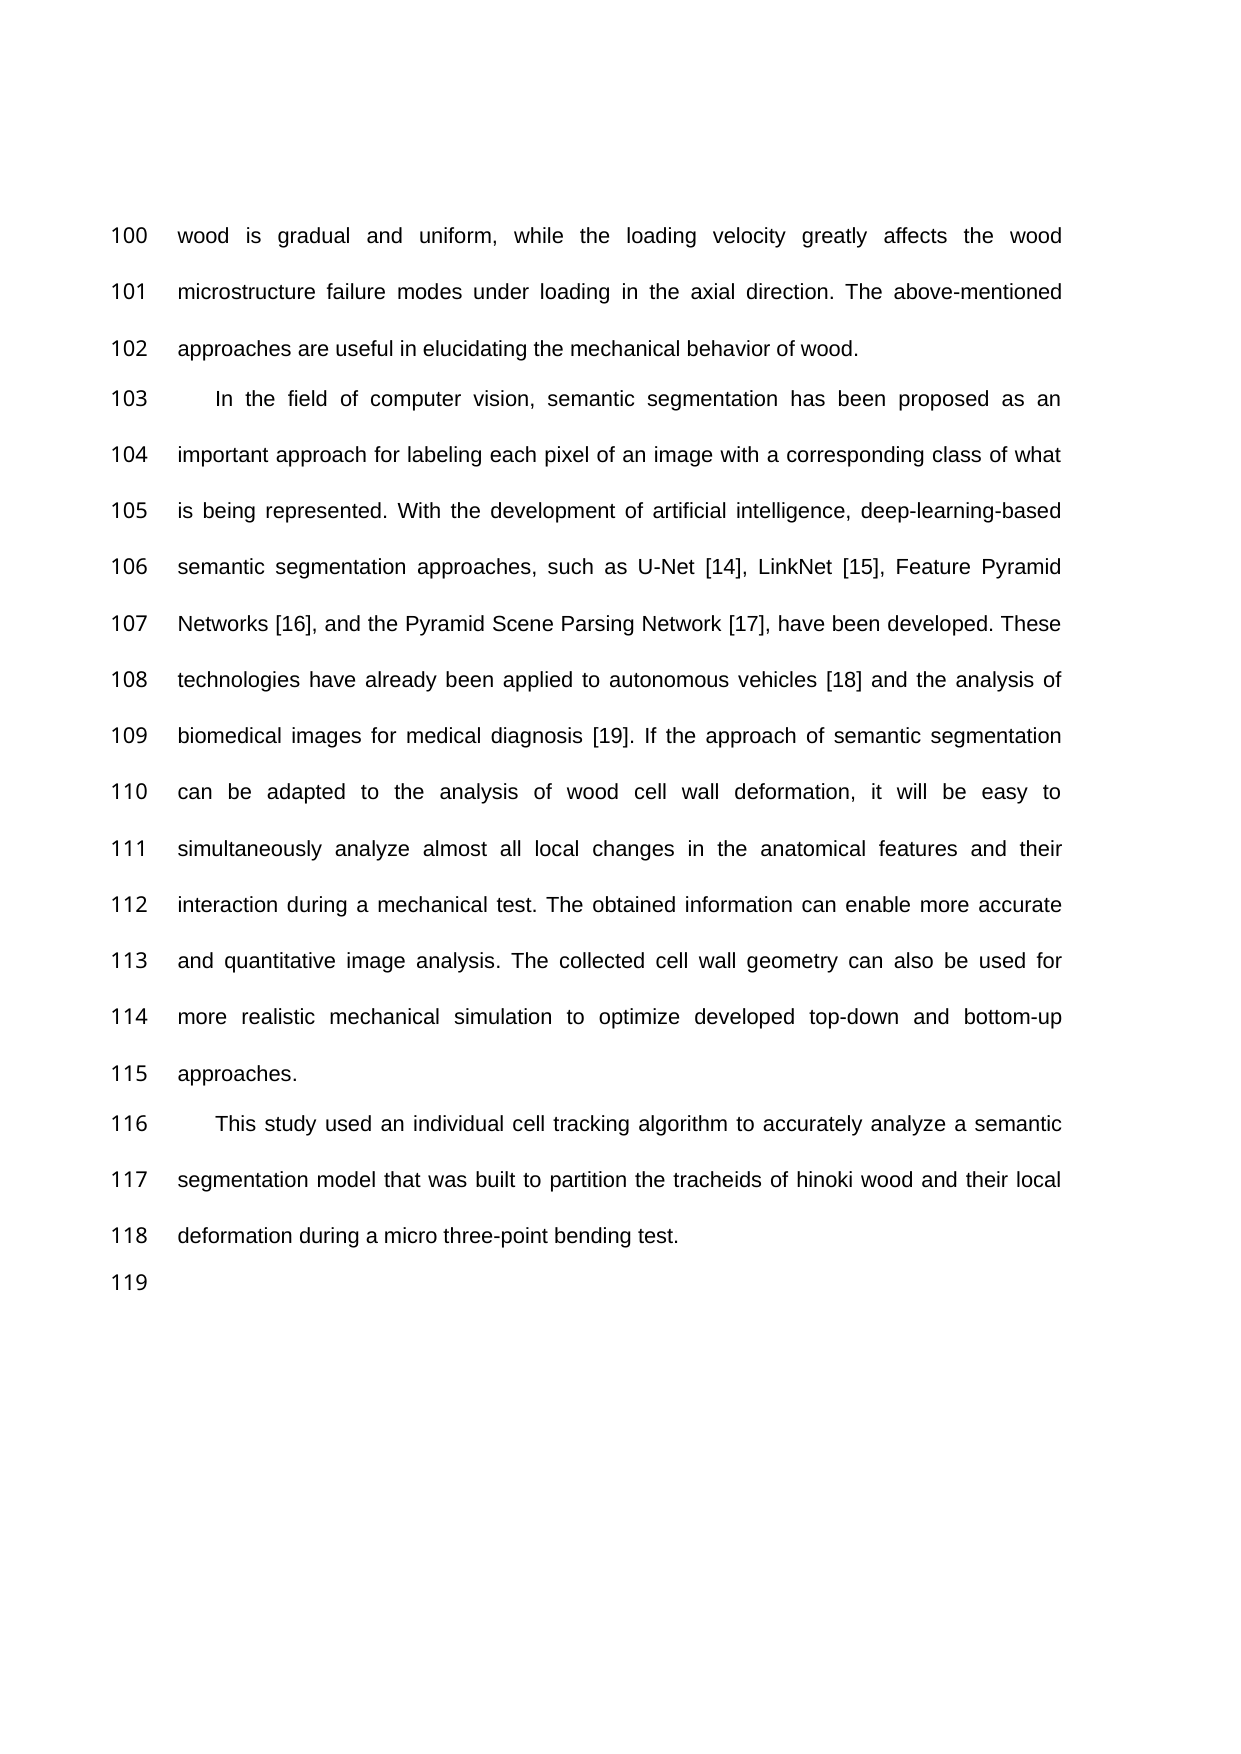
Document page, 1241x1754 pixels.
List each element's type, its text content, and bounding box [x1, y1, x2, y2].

text This study used an individual cell tracking algorithm to accurately analyze a semantic segmentation model that was built to partition the tracheids of hinoki wood and their local deformation during a micro three-point bending test. [177, 1104, 1063, 1254]
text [177, 217, 1063, 367]
text In the field of computer vision, semantic segmentation has been proposed as an important approach for labeling each pixel of an image with a corresponding class of what is being represented. With the development of artificial intelligence, deep-learning-based semantic segmentation approaches, such as U-Net [14], LinkNet [15], Feature Pyramid Networks [16], and the Pyramid Scene Parsing Network [17], have been developed. These technologies have already been applied to autonomous vehicles [18] and the analysis of biomedical images for medical diagnosis [19]. If the approach of semantic segmentation can be adapted to the analysis of wood cell wall deformation, it will be easy to simultaneously analyze almost all local changes in the anatomical features and their interaction during a mechanical test. The obtained information can enable more accurate and quantitative image analysis. The collected cell wall geometry can also be used for more realistic mechanical simulation to optimize developed top-down and bottom-up approaches. [177, 379, 1063, 1092]
